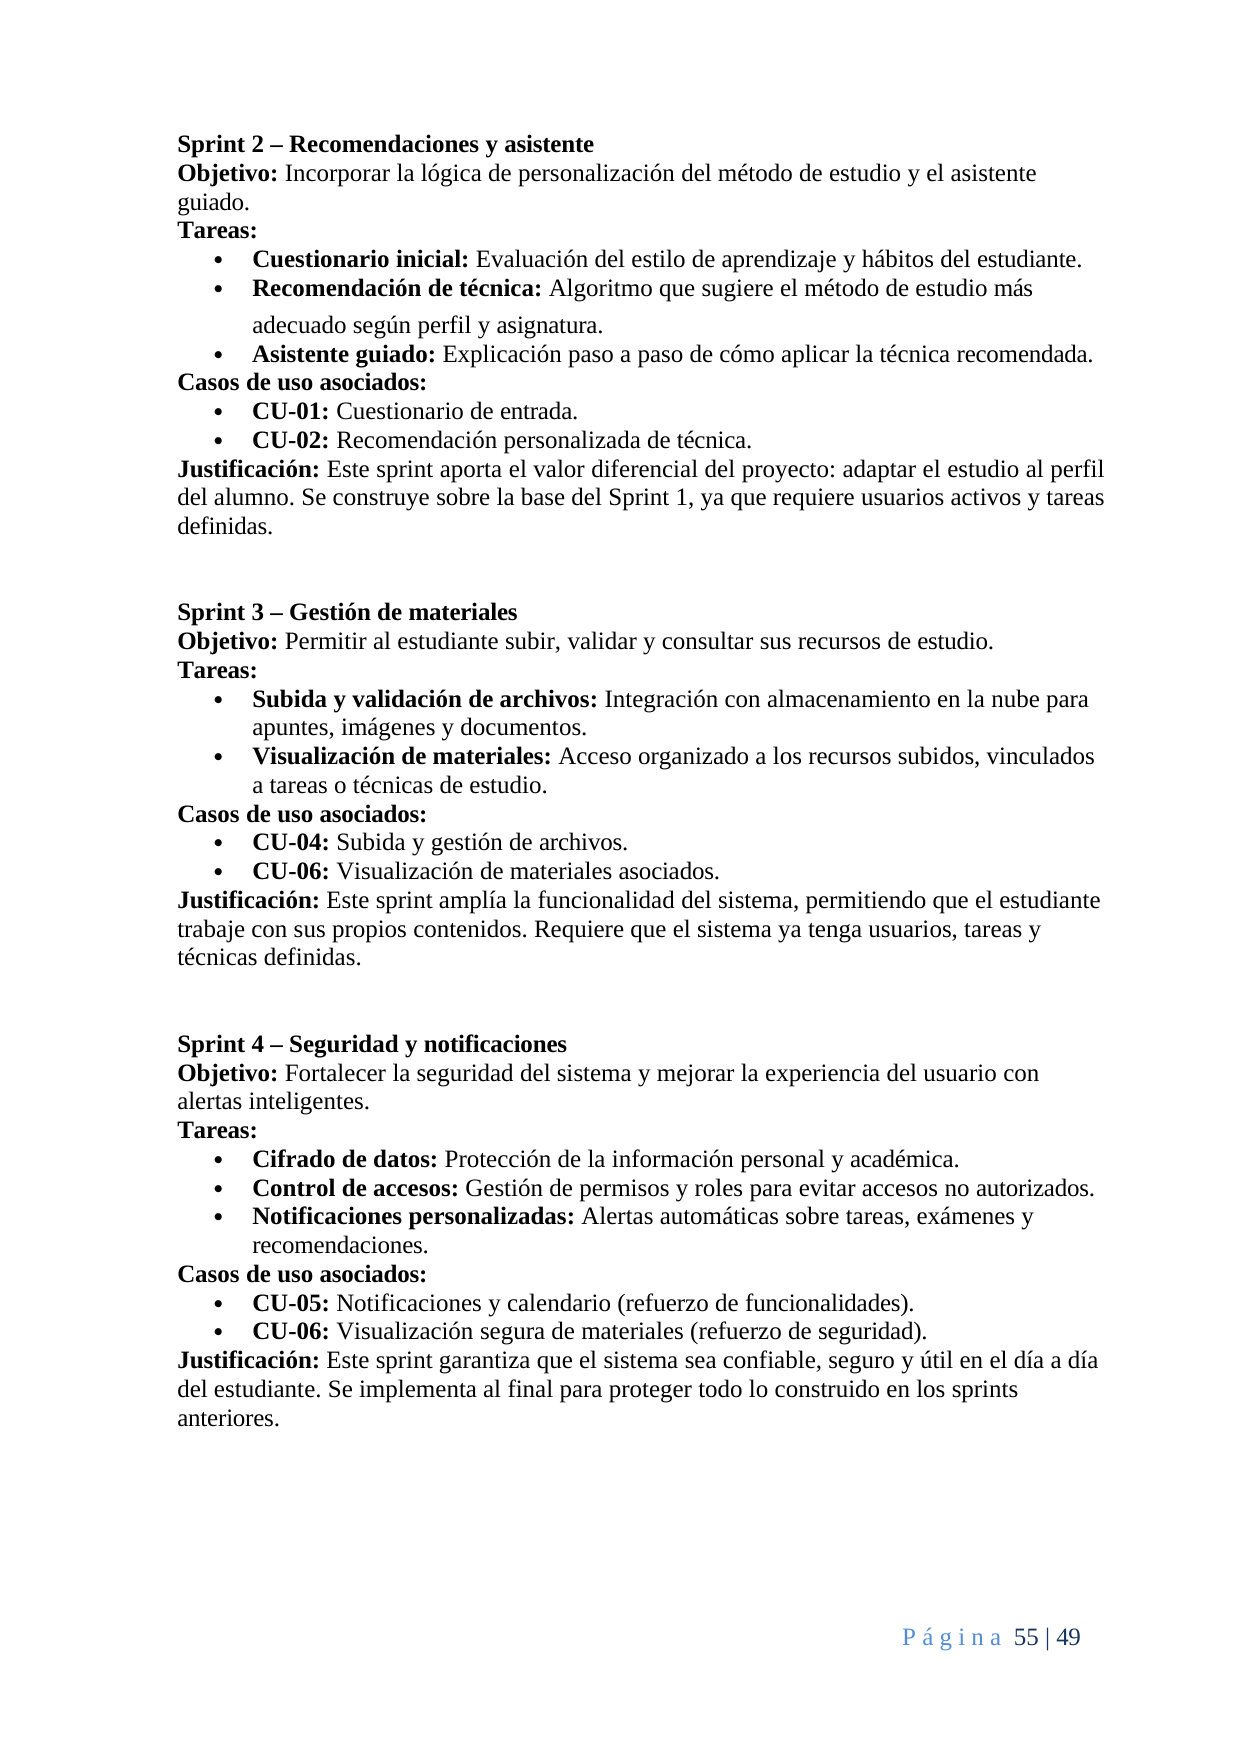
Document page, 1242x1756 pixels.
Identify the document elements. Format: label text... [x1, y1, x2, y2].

text Casos de uso asociados: [177, 799, 1138, 827]
list CU-06: Visualización de materiales asociados. [214, 856, 1138, 885]
list Recomendación de técnica: Algoritmo que sugiere el método de estudio más [214, 273, 1138, 302]
list CU-02: Recomendación personalizada de técnica. [214, 425, 1138, 454]
text Justificación: Este sprint garantiza que el sistema sea confiable, seguro y útil en el día a día del estudiante. Se implementa al final para proteger todo lo construido en los sprints anteriores. [177, 1345, 1109, 1431]
list Cuestionario inicial: Evaluación del estilo de aprendizaje y hábitos del estudiante. [214, 244, 1138, 273]
list CU-06: Visualización segura de materiales (refuerzo de seguridad). [214, 1316, 1138, 1345]
text Tareas: [177, 215, 1138, 244]
list Control de accesos: Gestión de permisos y roles para evitar accesos no autorizados. [214, 1173, 1138, 1201]
text Justificación: Este sprint amplía la funcionalidad del sistema, permitiendo que el estudiante trabaje con sus propios contenidos. Requiere que el sistema ya tenga usuarios, tareas y técnicas definidas. [177, 885, 1106, 971]
text Objetivo: Incorporar la lógica de personalización del método de estudio y el asistente guiado. [177, 158, 1065, 215]
list Subida y validación de archivos: Integración con almacenamiento en la nube para apuntes, imágenes y documentos. [214, 684, 1089, 741]
text Casos de uso asociados: [177, 1259, 1138, 1288]
text Objetivo: Fortalecer la seguridad del sistema y mejorar la experiencia del usuario con alertas inteligentes. [177, 1058, 1065, 1115]
text Tareas: [177, 1115, 1138, 1144]
text Casos de uso asociados: [177, 367, 1138, 396]
list CU-01: Cuestionario de entrada. [214, 396, 1138, 425]
text Justificación: Este sprint aporta el valor diferencial del proyecto: adaptar el estudio al perfil del alumno. Se construye sobre la base del Sprint 1, ya que requiere usuarios activos y tareas definidas. [177, 454, 1105, 540]
text Objetivo: Permitir al estudiante subir, validar y consultar sus recursos de estudio. [177, 626, 1138, 655]
list Cifrado de datos: Protección de la información personal y académica. [214, 1144, 1138, 1173]
text Sprint 2 – Recomendaciones y asistente [177, 129, 1138, 158]
list Asistente guiado: Explicación paso a paso de cómo aplicar la técnica recomendada. [214, 339, 1138, 367]
list CU-05: Notificaciones y calendario (refuerzo de funcionalidades). [214, 1288, 1138, 1316]
list CU-04: Subida y gestión de archivos. [214, 827, 1138, 856]
text Sprint 4 – Seguridad y notificaciones [177, 1029, 1138, 1058]
text Tareas: [177, 655, 1138, 684]
list Notificaciones personalizadas: Alertas automáticas sobre tareas, exámenes y recomendaciones. [214, 1201, 1034, 1259]
text Sprint 3 – Gestión de materiales [177, 597, 1138, 626]
text adecuado según perfil y asignatura. [252, 310, 1138, 339]
list Visualización de materiales: Acceso organizado a los recursos subidos, vinculados a tareas o técnicas de estudio. [214, 741, 1096, 799]
